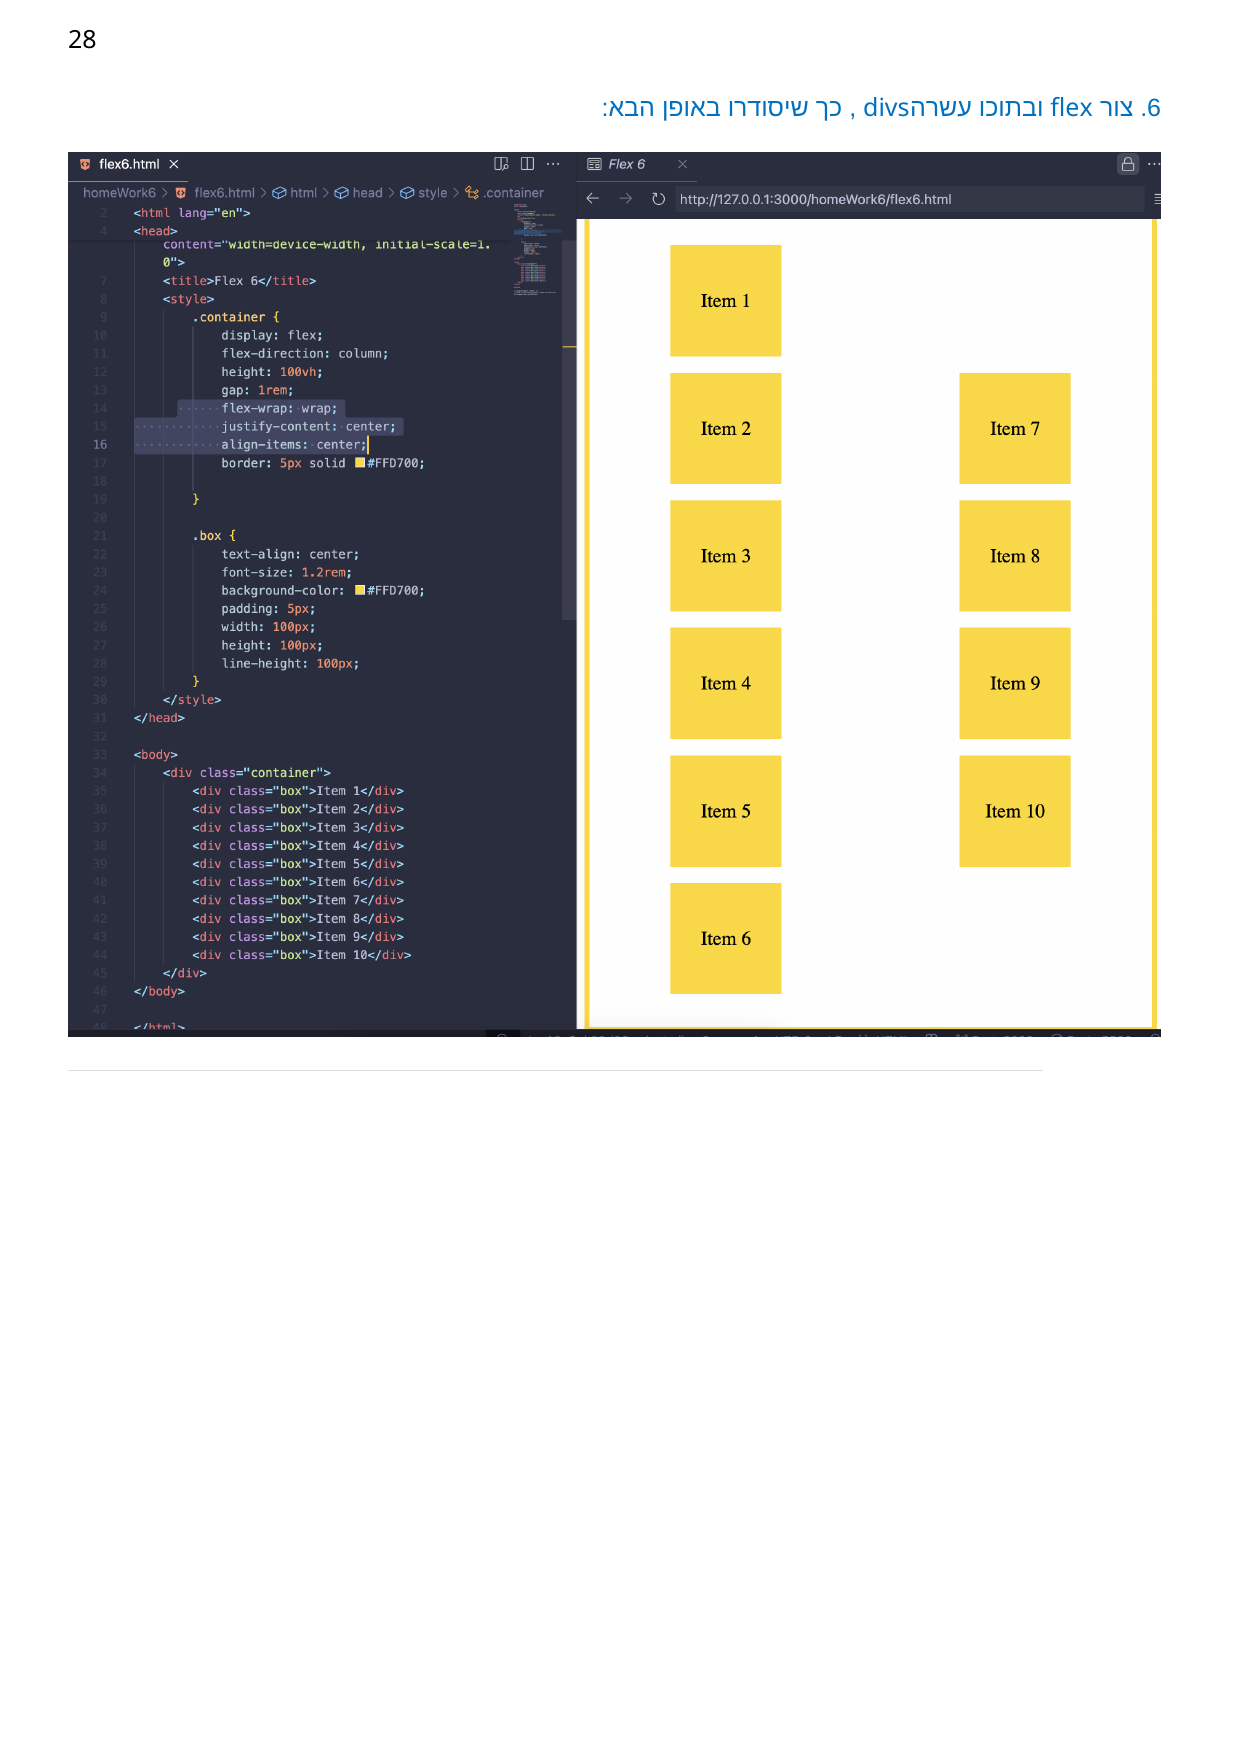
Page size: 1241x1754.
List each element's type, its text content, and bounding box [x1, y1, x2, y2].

picture [68, 152, 1161, 1037]
subtitle 6. צור flex ובתוכו עשרהdivs , כך שיסודרו באופן הבא: [68, 90, 863, 124]
